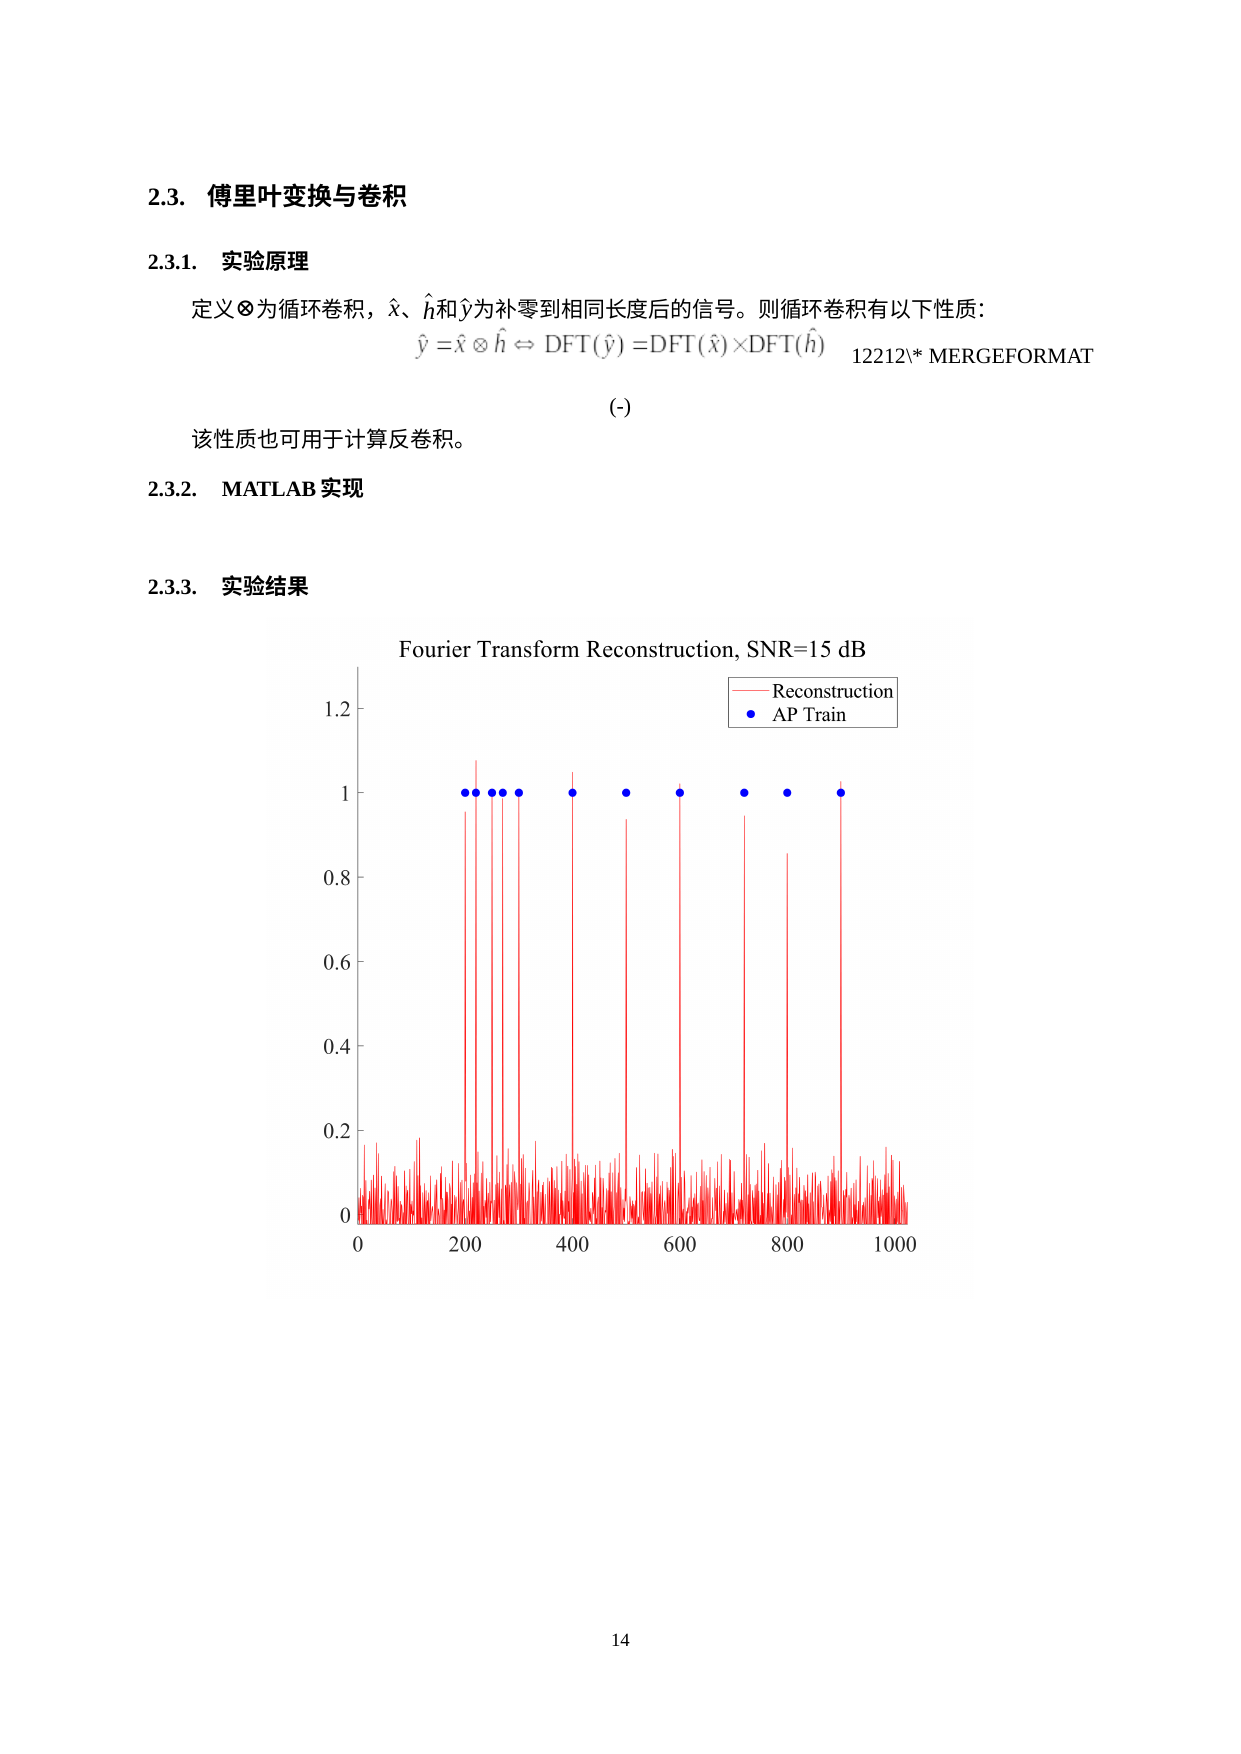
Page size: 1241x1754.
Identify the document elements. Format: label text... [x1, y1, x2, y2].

subtitle 实验结果 [148, 568, 1092, 601]
subtitle 傅里叶变换与卷积 [148, 162, 1092, 227]
subtitle 实验原理 [148, 243, 1092, 276]
subtitle MATLAB实现 [148, 471, 1092, 503]
text 定义为循环卷积，、和为补零到相同长度后的信号。则循环卷积有以下性质： [148, 292, 1092, 324]
picture [265, 617, 975, 1299]
text 该性质也可用于计算反卷积。 [148, 422, 1092, 454]
